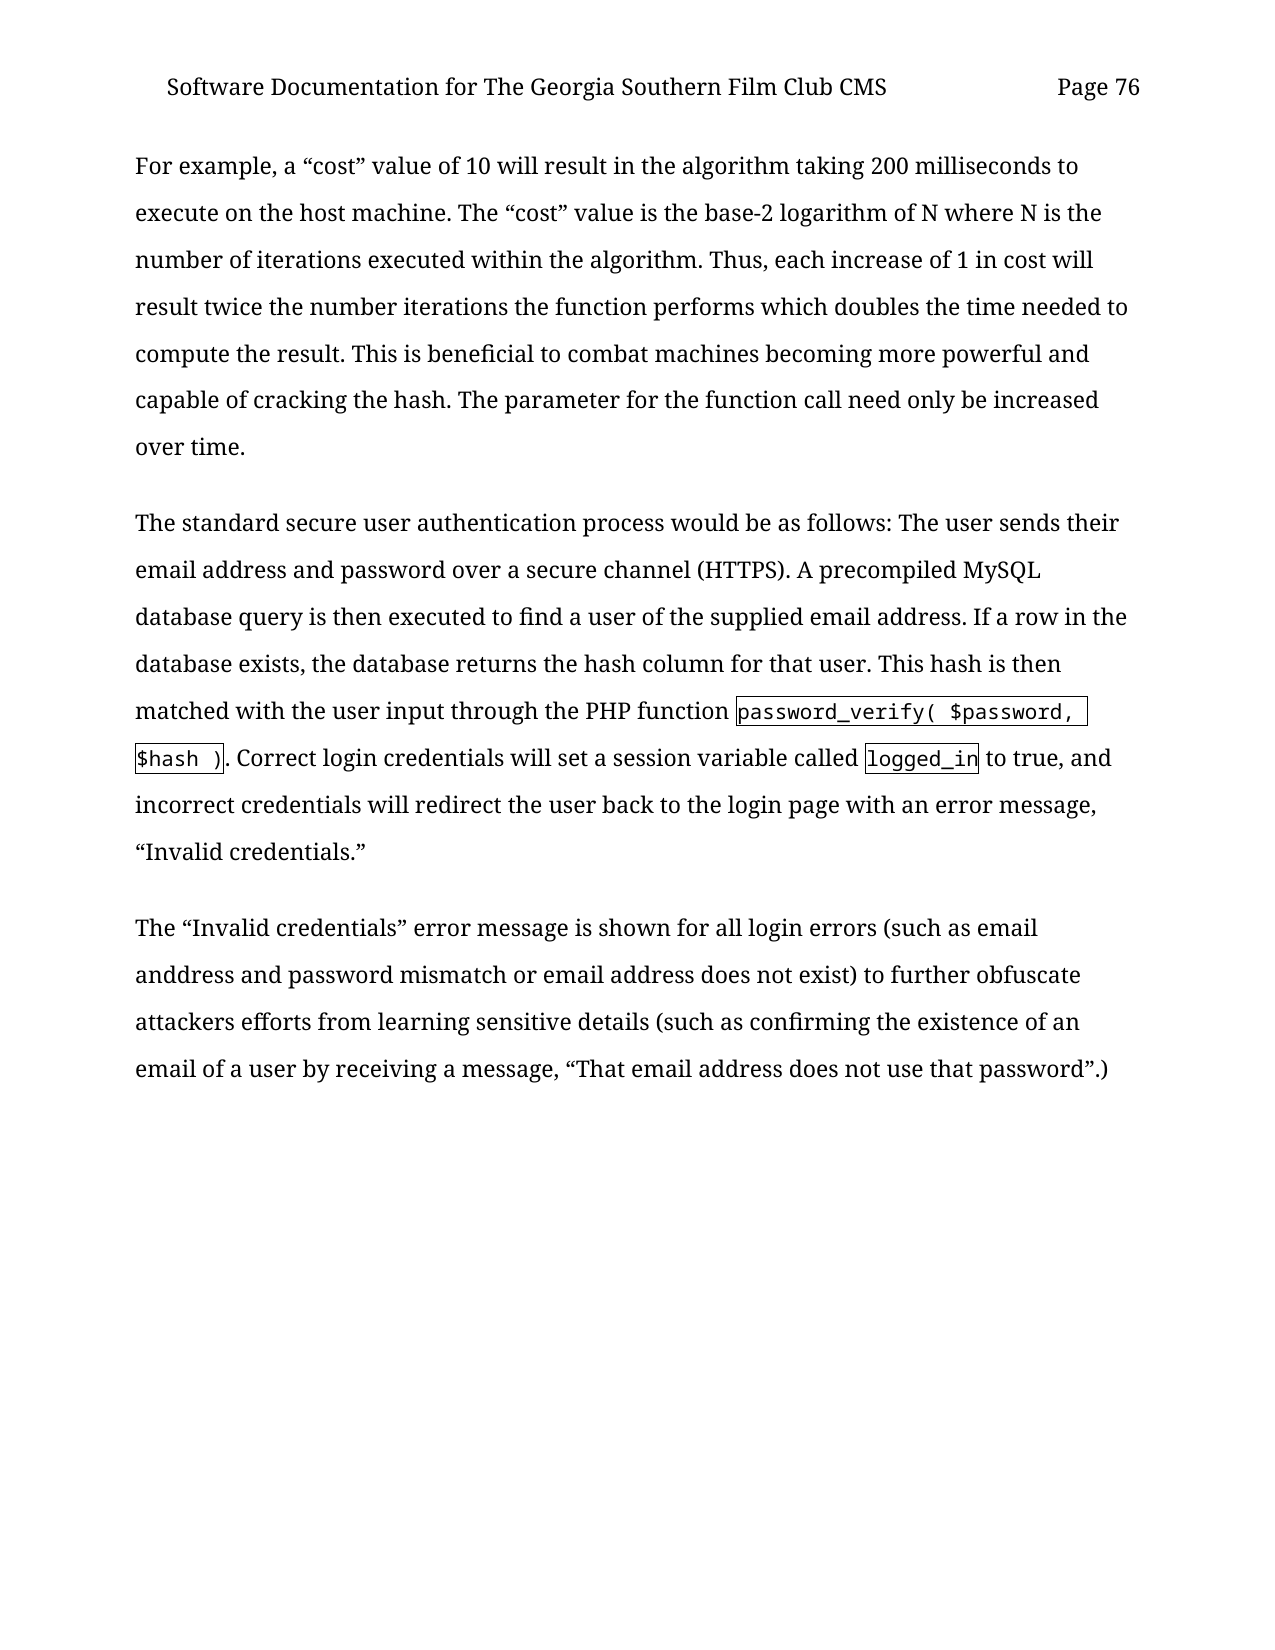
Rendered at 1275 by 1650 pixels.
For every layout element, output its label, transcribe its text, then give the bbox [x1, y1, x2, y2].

text The standard secure user authentication process would be as follows: The user sends their email address and password over a secure channel (HTTPS). A precompiled MySQL database query is then executed to find a user of the supplied email address. If a row in the database exists, the database returns the hash column for that user. This hash is then matched with the user input through the PHP function password_verify( $password, $hash ). Correct login credentials will set a session variable called logged_in to true, and incorrect credentials will redirect the user back to the login page with an error message, “Invalid credentials.” [135, 507, 1140, 867]
text For example, a “cost” value of 10 will result in the algorithm taking 200 milliseconds to execute on the host machine. The “cost” value is the base-2 logarithm of N where N is the number of iterations executed within the algorithm. Thus, each increase of 1 in cost will result twice the number iterations the function performs which doubles the time needed to compute the result. This is beneficial to combat machines becoming more powerful and capable of cracking the hash. The parameter for the function call need only be increased over time. [135, 150, 1140, 462]
text The “Invalid credentials” error message is shown for all login errors (such as email anddress and password mismatch or email address does not exist) to further obfuscate attackers efforts from learning sensitive details (such as confirming the existence of an email of a user by receiving a message, “That email address does not use that password”.) [135, 912, 1140, 1084]
